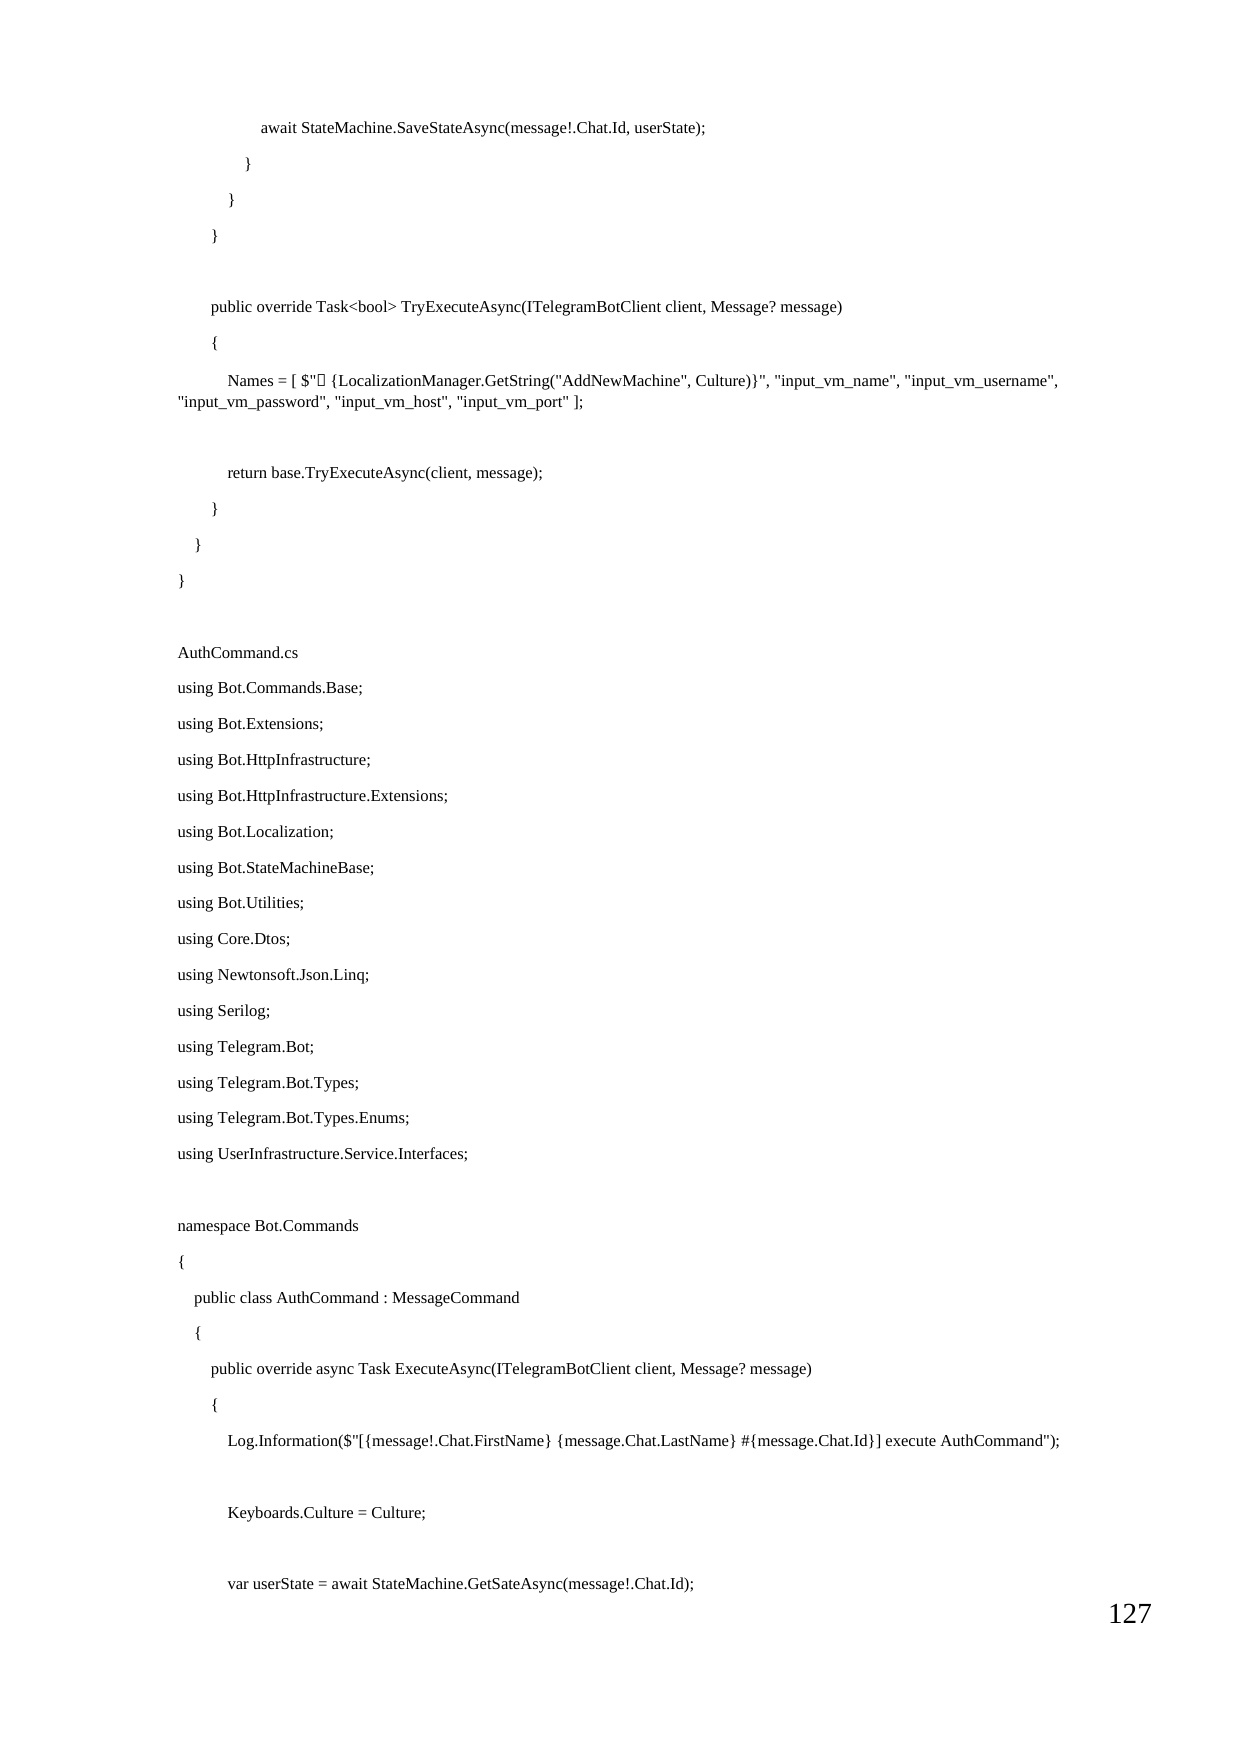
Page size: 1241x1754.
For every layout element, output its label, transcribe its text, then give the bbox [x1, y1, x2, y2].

text { [177, 333, 1152, 352]
text using Core.Dtos; [177, 929, 1152, 948]
text using Bot.Utilities; [177, 893, 1152, 912]
text Keyboards.Culture = Culture; [177, 1502, 1152, 1522]
text } [177, 190, 1152, 209]
text } [177, 571, 1152, 590]
text { [177, 1252, 1152, 1271]
text Log.Information($"[{message!.Chat.FirstName} {message.Chat.LastName} #{message.Chat.Id}] execute AuthCommand"); [177, 1431, 1152, 1450]
text public override Task<bool> TryExecuteAsync(ITelegramBotClient client, Message? message) [177, 297, 1152, 316]
text Names = [ $"➕ {LocalizationManager.GetString("AddNewMachine", Culture)}", "input_vm_name", "input_vm_username", "input_vm_password", "input_vm_host", "input_vm_port" ]; [177, 369, 1152, 411]
text } [177, 499, 1152, 518]
text AuthCommand.cs [177, 642, 1152, 662]
text using Telegram.Bot; [177, 1037, 1152, 1056]
text using Telegram.Bot.Types; [177, 1072, 1152, 1092]
text using Telegram.Bot.Types.Enums; [177, 1108, 1152, 1127]
text namespace Bot.Commands [177, 1216, 1152, 1235]
text using Bot.HttpInfrastructure.Extensions; [177, 786, 1152, 805]
text using Serilog; [177, 1001, 1152, 1020]
text } [177, 535, 1152, 554]
text await StateMachine.SaveStateAsync(message!.Chat.Id, userState); [177, 118, 1152, 137]
text { [177, 1395, 1152, 1414]
text } [177, 226, 1152, 245]
text return base.TryExecuteAsync(client, message); [177, 463, 1152, 482]
text using Bot.Extensions; [177, 714, 1152, 733]
text using Bot.HttpInfrastructure; [177, 750, 1152, 769]
text using Newtonsoft.Json.Linq; [177, 965, 1152, 984]
text using UserInfrastructure.Service.Interfaces; [177, 1144, 1152, 1163]
text using Bot.StateMachineBase; [177, 857, 1152, 877]
text } [177, 154, 1152, 173]
text public override async Task ExecuteAsync(ITelegramBotClient client, Message? message) [177, 1359, 1152, 1378]
text using Bot.Commands.Base; [177, 678, 1152, 697]
text public class AuthCommand : MessageCommand [177, 1287, 1152, 1307]
text { [177, 1323, 1152, 1342]
text using Bot.Localization; [177, 822, 1152, 841]
text var userState = await StateMachine.GetSateAsync(message!.Chat.Id); [177, 1574, 1152, 1593]
